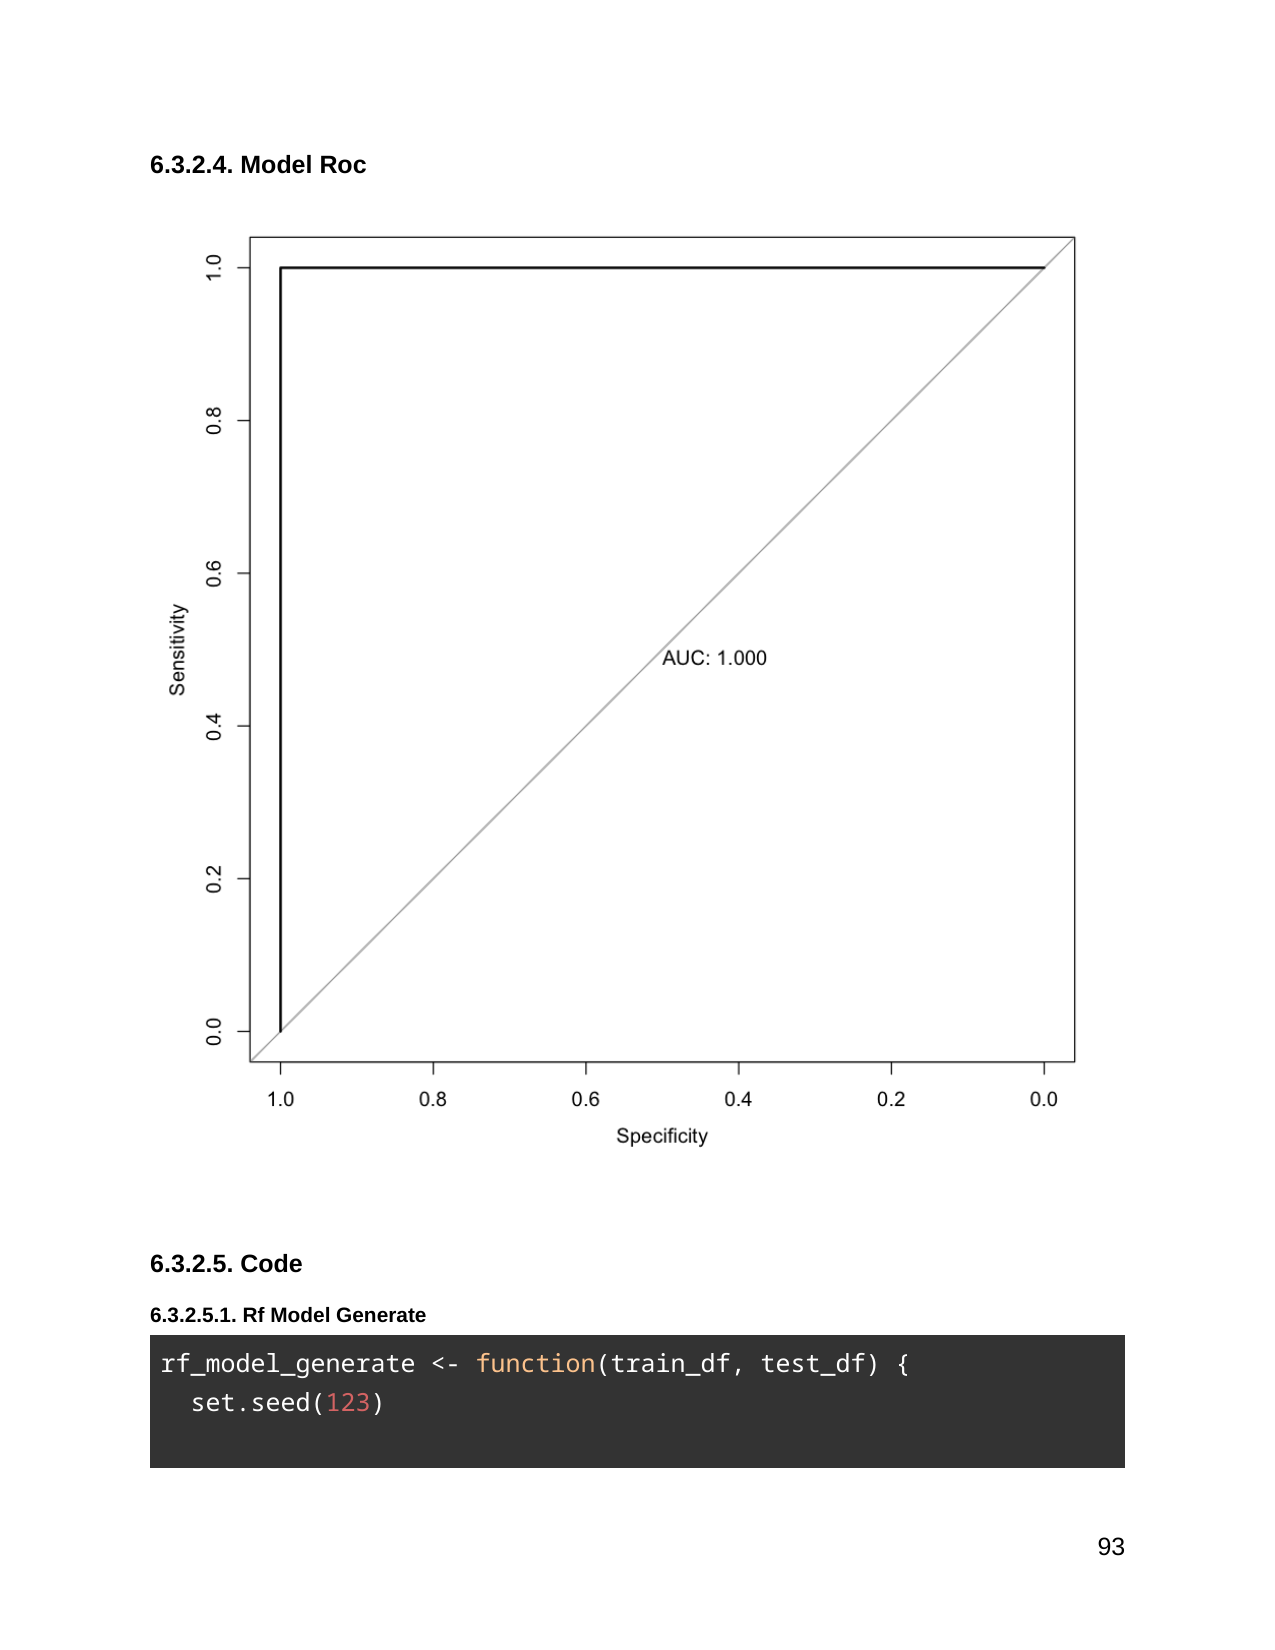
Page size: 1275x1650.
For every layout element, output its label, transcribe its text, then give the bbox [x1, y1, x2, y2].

picture [150, 187, 1125, 1162]
subtitle 6.3.2.5.1. Rf Model Generate [150, 1302, 1125, 1326]
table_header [150, 1335, 1125, 1468]
subtitle 6.3.2.4. Model Roc [150, 150, 1125, 179]
subtitle 6.3.2.5. Code [150, 1249, 1125, 1277]
